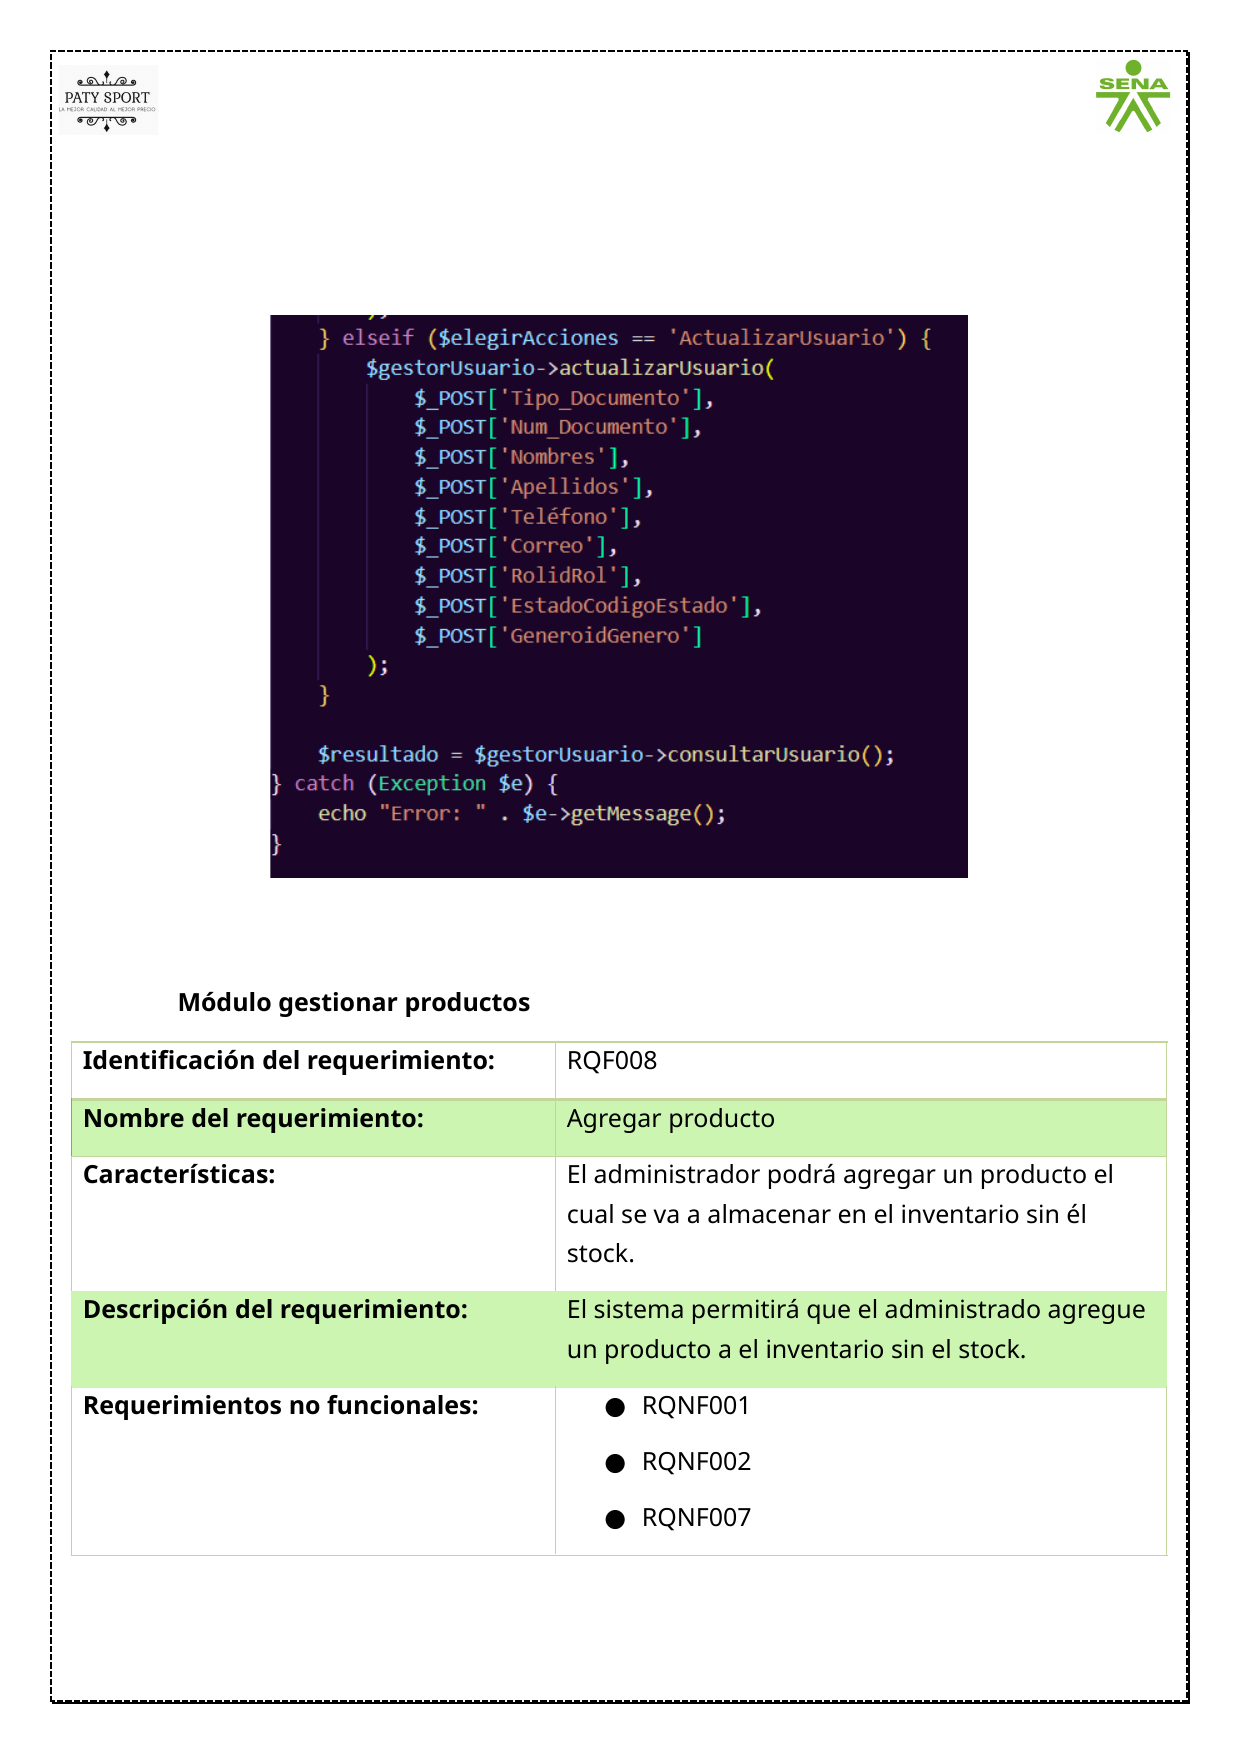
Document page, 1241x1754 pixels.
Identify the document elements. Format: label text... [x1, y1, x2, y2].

text Módulo gestionar productos [177, 985, 1061, 1019]
table_header RQF008 [556, 1043, 1166, 1097]
table_header Identificación del requerimiento:​ [72, 1043, 555, 1097]
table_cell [72, 1388, 555, 1554]
table_cell El sistema permitirá que el administrado agregue un producto a el inventario sin el stock. [556, 1292, 1166, 1386]
picture [1095, 58, 1171, 134]
table_cell Nombre del requerimiento:​ [72, 1101, 555, 1156]
picture [270, 315, 968, 878]
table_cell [556, 1388, 1166, 1554]
table_cell Descripción del requerimiento:​ [72, 1292, 555, 1386]
table_cell Agregar producto [556, 1101, 1166, 1156]
table_cell El administrador podrá agregar un producto el cual se va a almacenar en el inventario sin él stock. [556, 1157, 1166, 1291]
table_cell Características:​ [72, 1157, 555, 1291]
picture [58, 65, 159, 135]
